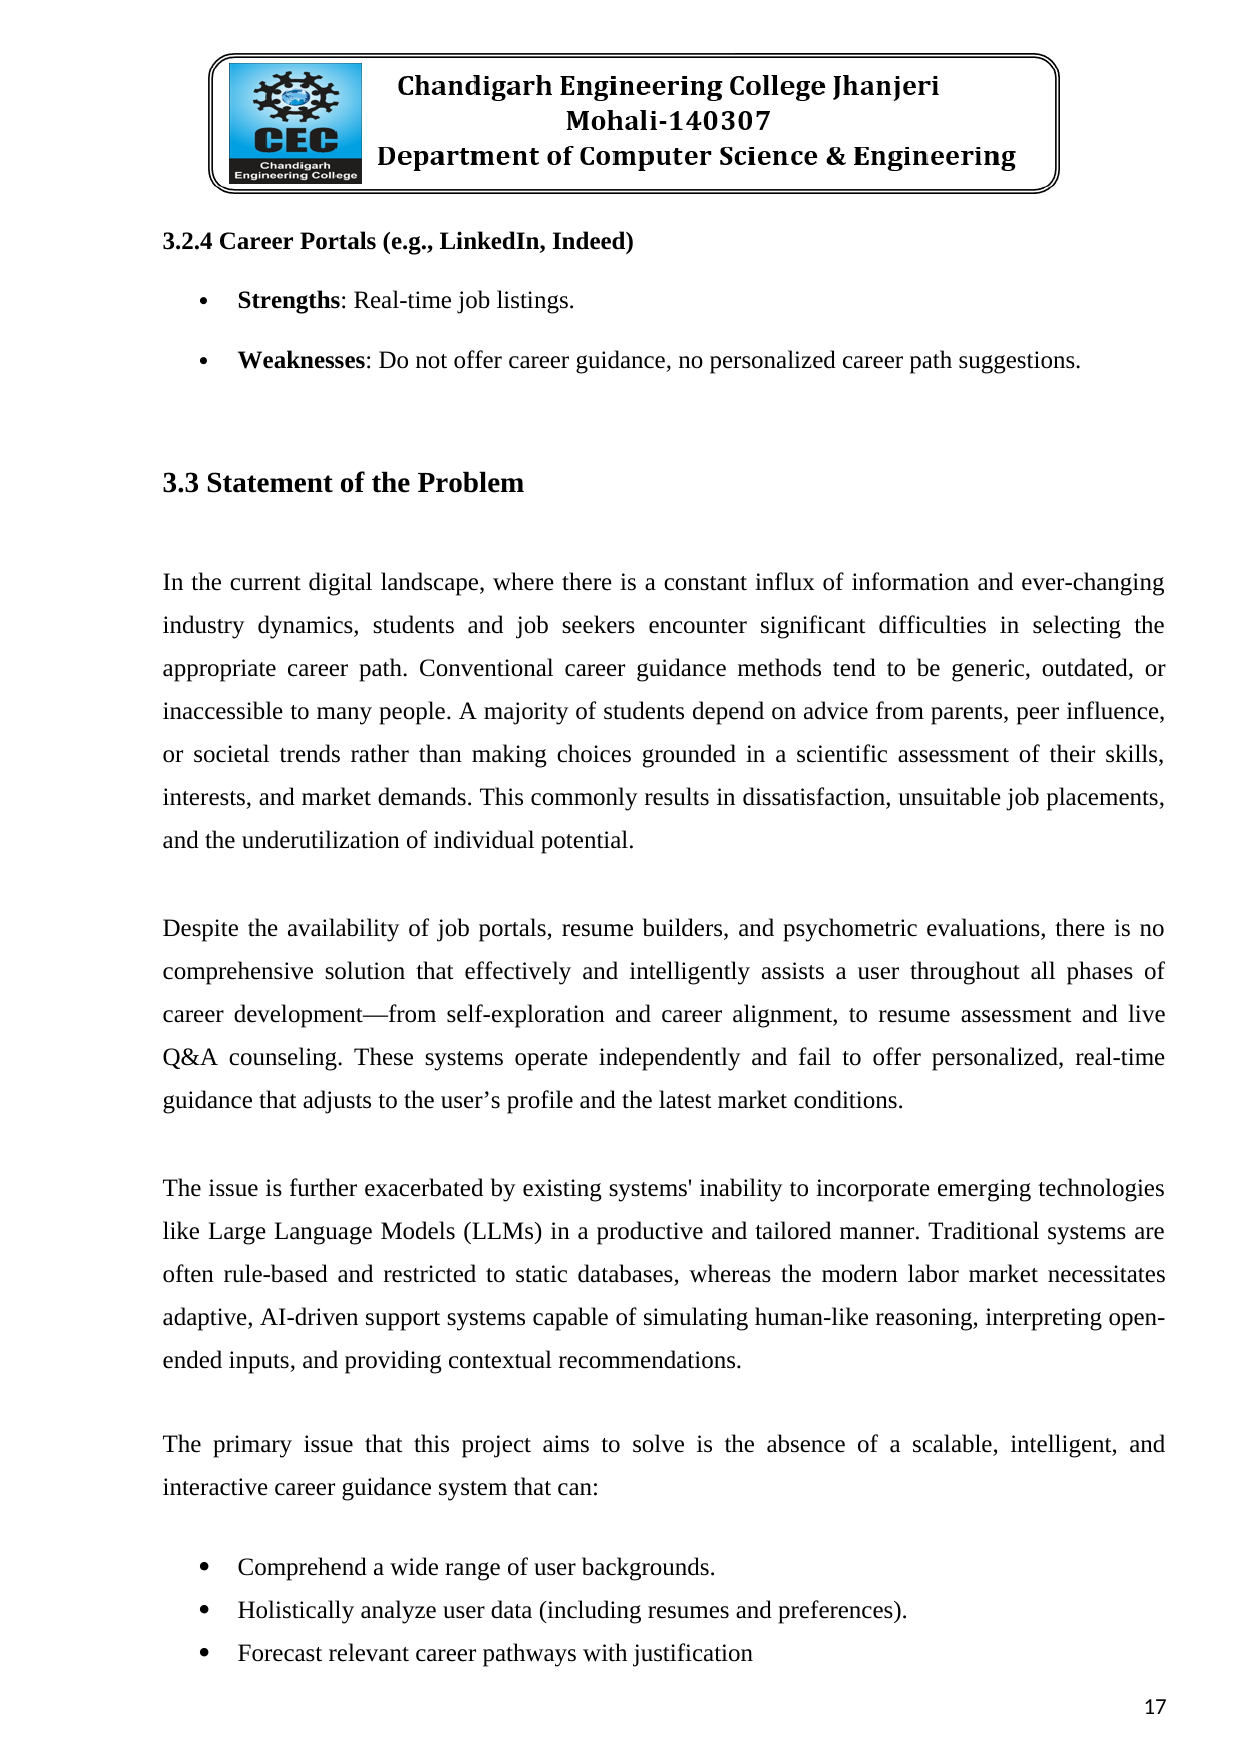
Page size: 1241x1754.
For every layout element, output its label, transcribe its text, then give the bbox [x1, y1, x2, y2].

list Comprehend a wide range of user backgrounds. [200, 1552, 1166, 1581]
list Holistically analyze user data (including resumes and preferences). [200, 1595, 1166, 1624]
picture [162, 29, 1102, 226]
text 3.3 Statement of the Problem [162, 465, 1166, 498]
text 3.2.4 Career Portals (e.g., LinkedIn, Indeed) [162, 226, 1166, 254]
text The issue is further exacerbated by existing systems' inability to incorporate emerging technologies like Large Language Models (LLMs) in a productive and tailored manner. Traditional systems are often rule-based and restricted to static databases, whereas the modern labor market necessitates adaptive, AI-driven support systems capable of simulating human-like reasoning, interpreting open-ended inputs, and providing contextual recommendations. [162, 1173, 1166, 1374]
text Despite the availability of job portals, resume builders, and psychometric evaluations, there is no comprehensive solution that effectively and intelligently assists a user throughout all phases of career development—from self-exploration and career alignment, to resume assessment and live Q&A counseling. These systems operate independently and fail to offer personalized, real-time guidance that adjusts to the user’s profile and the latest market conditions. [162, 913, 1166, 1114]
list Strengths: Real-time job listings. [200, 286, 1166, 314]
list Forecast relevant career pathways with justification [200, 1638, 1166, 1667]
text The primary issue that this project aims to solve is the absence of a scalable, intelligent, and interactive career guidance system that can: [162, 1429, 1166, 1501]
text In the current digital landscape, where there is a constant influx of information and ever-changing industry dynamics, students and job seekers encounter significant difficulties in selecting the appropriate career path. Conventional career guidance methods tend to be generic, outdated, or inaccessible to many people. A majority of students depend on advice from parents, peer influence, or societal trends rather than making choices grounded in a scientific assessment of their skills, interests, and market demands. This commonly results in dissatisfaction, unsuitable job placements, and the underutilization of individual potential. [162, 567, 1166, 854]
list Weaknesses: Do not offer career guidance, no personalized career path suggestions. [200, 345, 1166, 374]
